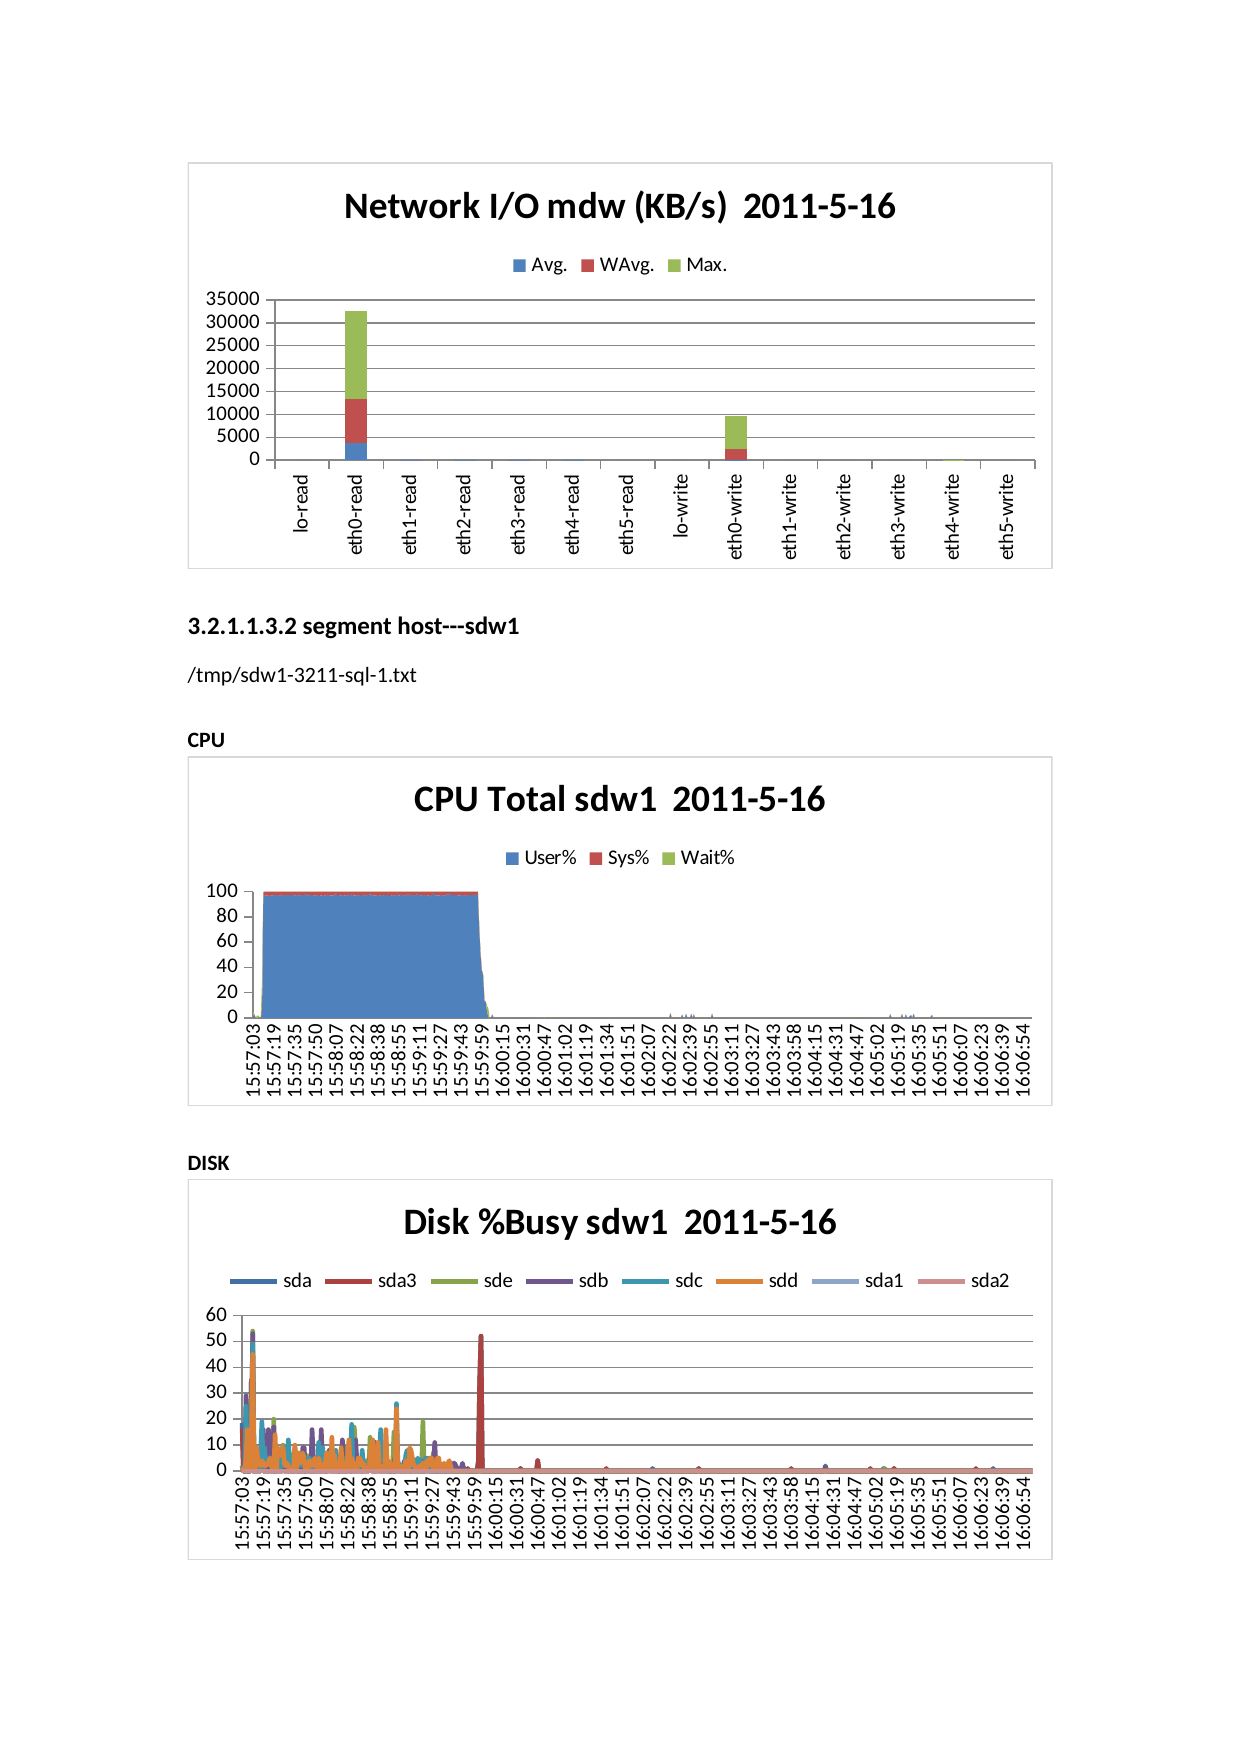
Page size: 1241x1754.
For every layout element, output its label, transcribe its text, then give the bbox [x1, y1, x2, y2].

subtitle 3.2.1.1.3.2 segment host---sdw1 [187, 609, 1053, 642]
text /tmp/sdw1-3211-sql-1.txt [187, 659, 1053, 691]
text DISK [187, 1146, 1053, 1179]
text CPU [187, 724, 1053, 756]
